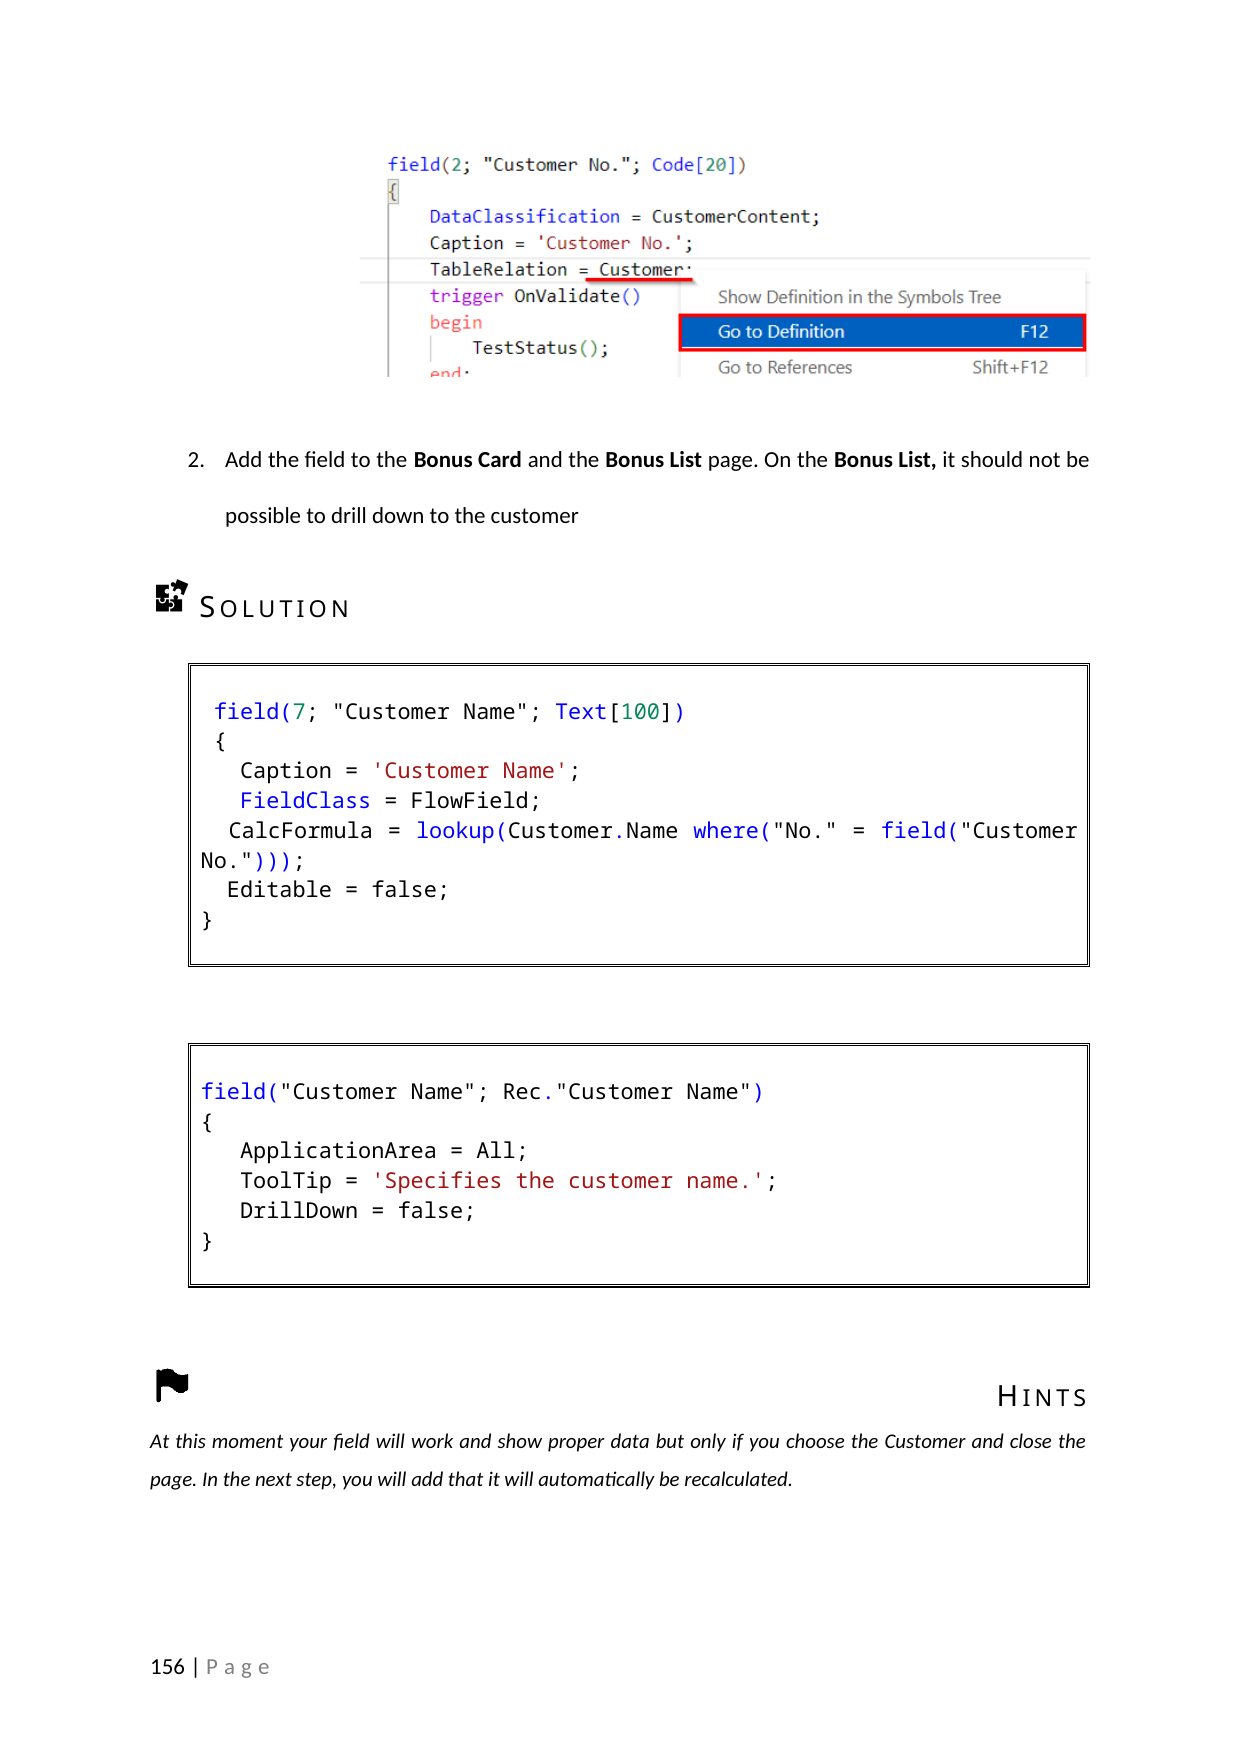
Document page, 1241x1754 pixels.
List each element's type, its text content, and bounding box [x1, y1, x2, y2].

text Hints At this moment your field will work and show proper data but only if you choose the Customer and close the page. In the next step, you will add that it will automatically be recalculated. [150, 1364, 1090, 1492]
picture [150, 1363, 194, 1407]
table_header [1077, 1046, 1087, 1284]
list Add the field to the Bonus Card and the Bonus List page. On the Bonus List, it should not be possible to drill down to the customer [187, 445, 1090, 529]
picture [150, 573, 194, 618]
text Solution [150, 574, 1090, 626]
picture [359, 150, 1091, 377]
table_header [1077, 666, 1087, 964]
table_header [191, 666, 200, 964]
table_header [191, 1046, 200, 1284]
